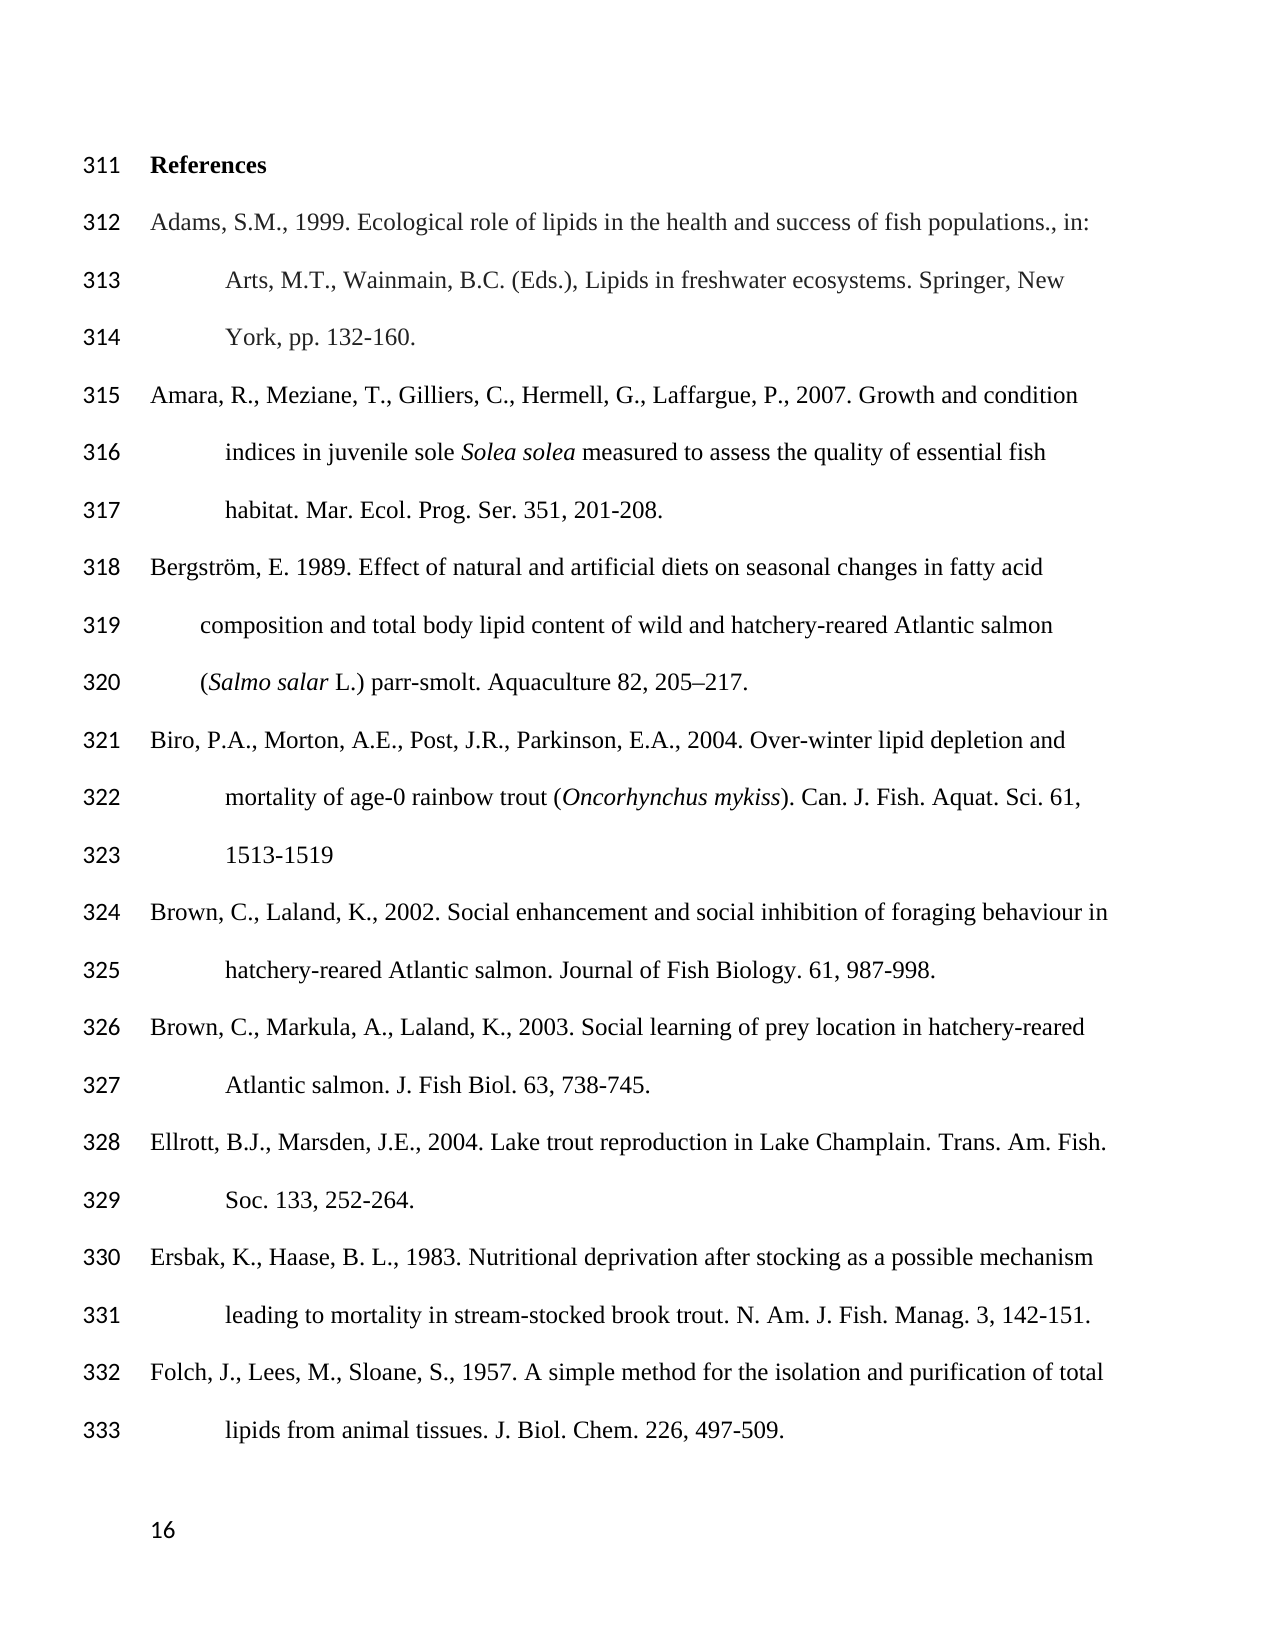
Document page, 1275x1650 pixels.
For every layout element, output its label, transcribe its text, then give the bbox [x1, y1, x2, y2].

text Folch, J., Lees, M., Sloane, S., 1957. A simple method for the isolation and purification of total lipids from animal tissues. J. Biol. Chem. 226, 497-509. [150, 1357, 1125, 1444]
text Brown, C., Laland, K., 2002. Social enhancement and social inhibition of foraging behaviour in hatchery‐reared Atlantic salmon. Journal of Fish Biology. 61, 987-998. [150, 897, 1125, 984]
text Adams, S.M., 1999. Ecological role of lipids in the health and success of fish populations., in: Arts, M.T., Wainmain, B.C. (Eds.), Lipids in freshwater ecosystems. Springer, New York, pp. 132-160. [150, 207, 1125, 351]
text Ellrott, B.J., Marsden, J.E., 2004. Lake trout reproduction in Lake Champlain. Trans. Am. Fish. Soc. 133, 252-264. [150, 1127, 1125, 1214]
text References [150, 150, 1125, 179]
text Bergström, E. 1989. Effect of natural and artificial diets on seasonal changes in fatty acid composition and total body lipid content of wild and hatchery-reared Atlantic salmon (Salmo salar L.) parr-smolt. Aquaculture 82, 205–217. [150, 552, 1125, 696]
text Amara, R., Meziane, T., Gilliers, C., Hermell, G., Laffargue, P., 2007. Growth and condition indices in juvenile sole Solea solea measured to assess the quality of essential fish habitat. Mar. Ecol. Prog. Ser. 351, 201-208. [150, 380, 1125, 524]
text Ersbak, K., Haase, B. L., 1983. Nutritional deprivation after stocking as a possible mechanism leading to mortality in stream‐stocked brook trout. N. Am. J. Fish. Manag. 3, 142-151. [150, 1242, 1125, 1329]
text Biro, P.A., Morton, A.E., Post, J.R., Parkinson, E.A., 2004. Over-winter lipid depletion and mortality of age-0 rainbow trout (Oncorhynchus mykiss). Can. J. Fish. Aquat. Sci. 61, 1513-1519 [150, 725, 1125, 869]
text Brown, C., Markula, A., Laland, K., 2003. Social learning of prey location in hatchery‐reared Atlantic salmon. J. Fish Biol. 63, 738-745. [150, 1012, 1125, 1099]
